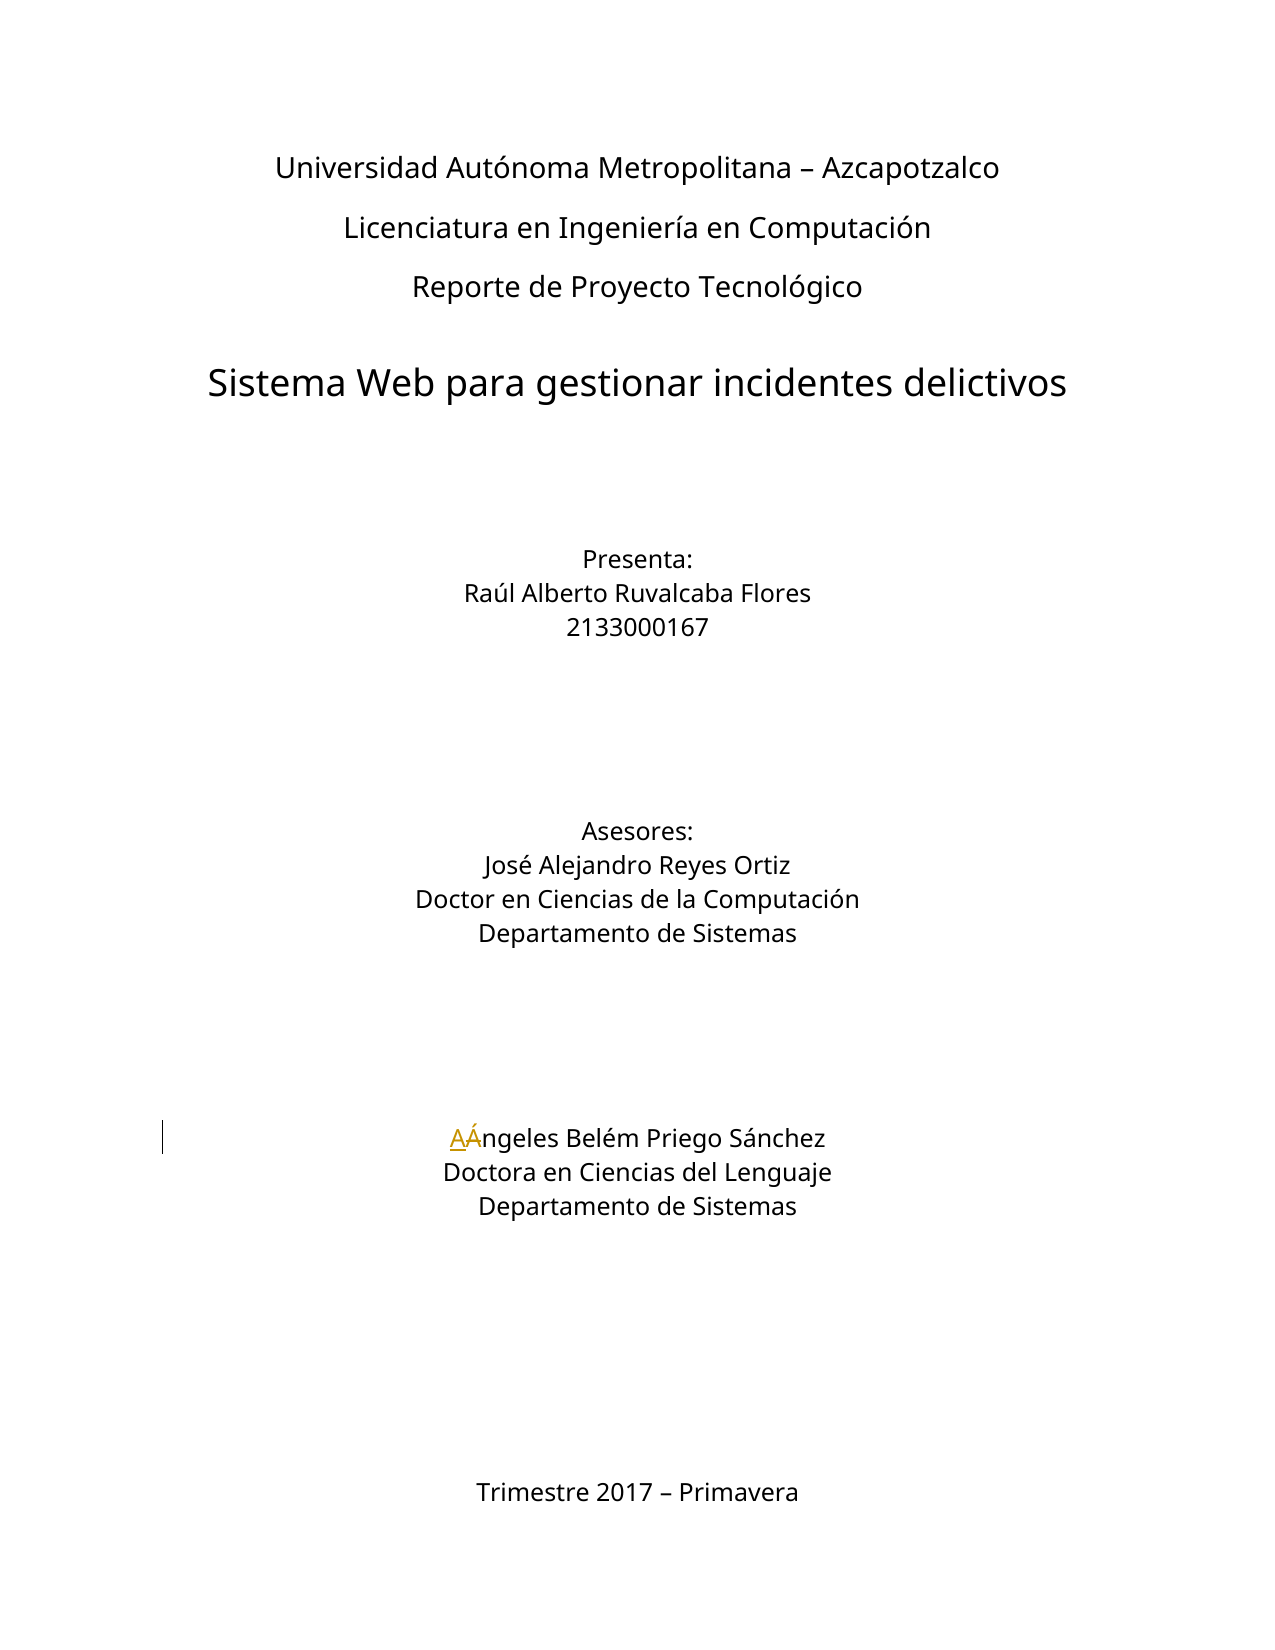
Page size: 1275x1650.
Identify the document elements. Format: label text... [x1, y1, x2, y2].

text Licenciatura en Ingeniería en Computación [177, 207, 1098, 247]
text Reporte de Proyecto Tecnológico [177, 267, 1098, 306]
text Raúl Alberto Ruvalcaba Flores [177, 575, 1098, 609]
text Sistema Web para gestionar incidentes delictivos [177, 357, 1098, 408]
text Doctora en Ciencias del Lenguaje [177, 1154, 1098, 1188]
text Trimestre 2017 – Primavera [177, 1475, 1098, 1509]
text Universidad Autónoma Metropolitana – Azcapotzalco [177, 148, 1098, 187]
text 2133000167 [177, 609, 1098, 643]
text José Alejandro Reyes Ortiz [177, 848, 1098, 882]
text ngeles Belém Priego Sánchez [177, 1120, 1098, 1154]
text Departamento de Sistemas [177, 916, 1098, 950]
text Asesores: [177, 814, 1098, 848]
text Presenta: [177, 541, 1098, 575]
text Doctor en Ciencias de la Computación [177, 882, 1098, 916]
text Departamento de Sistemas [177, 1188, 1098, 1223]
